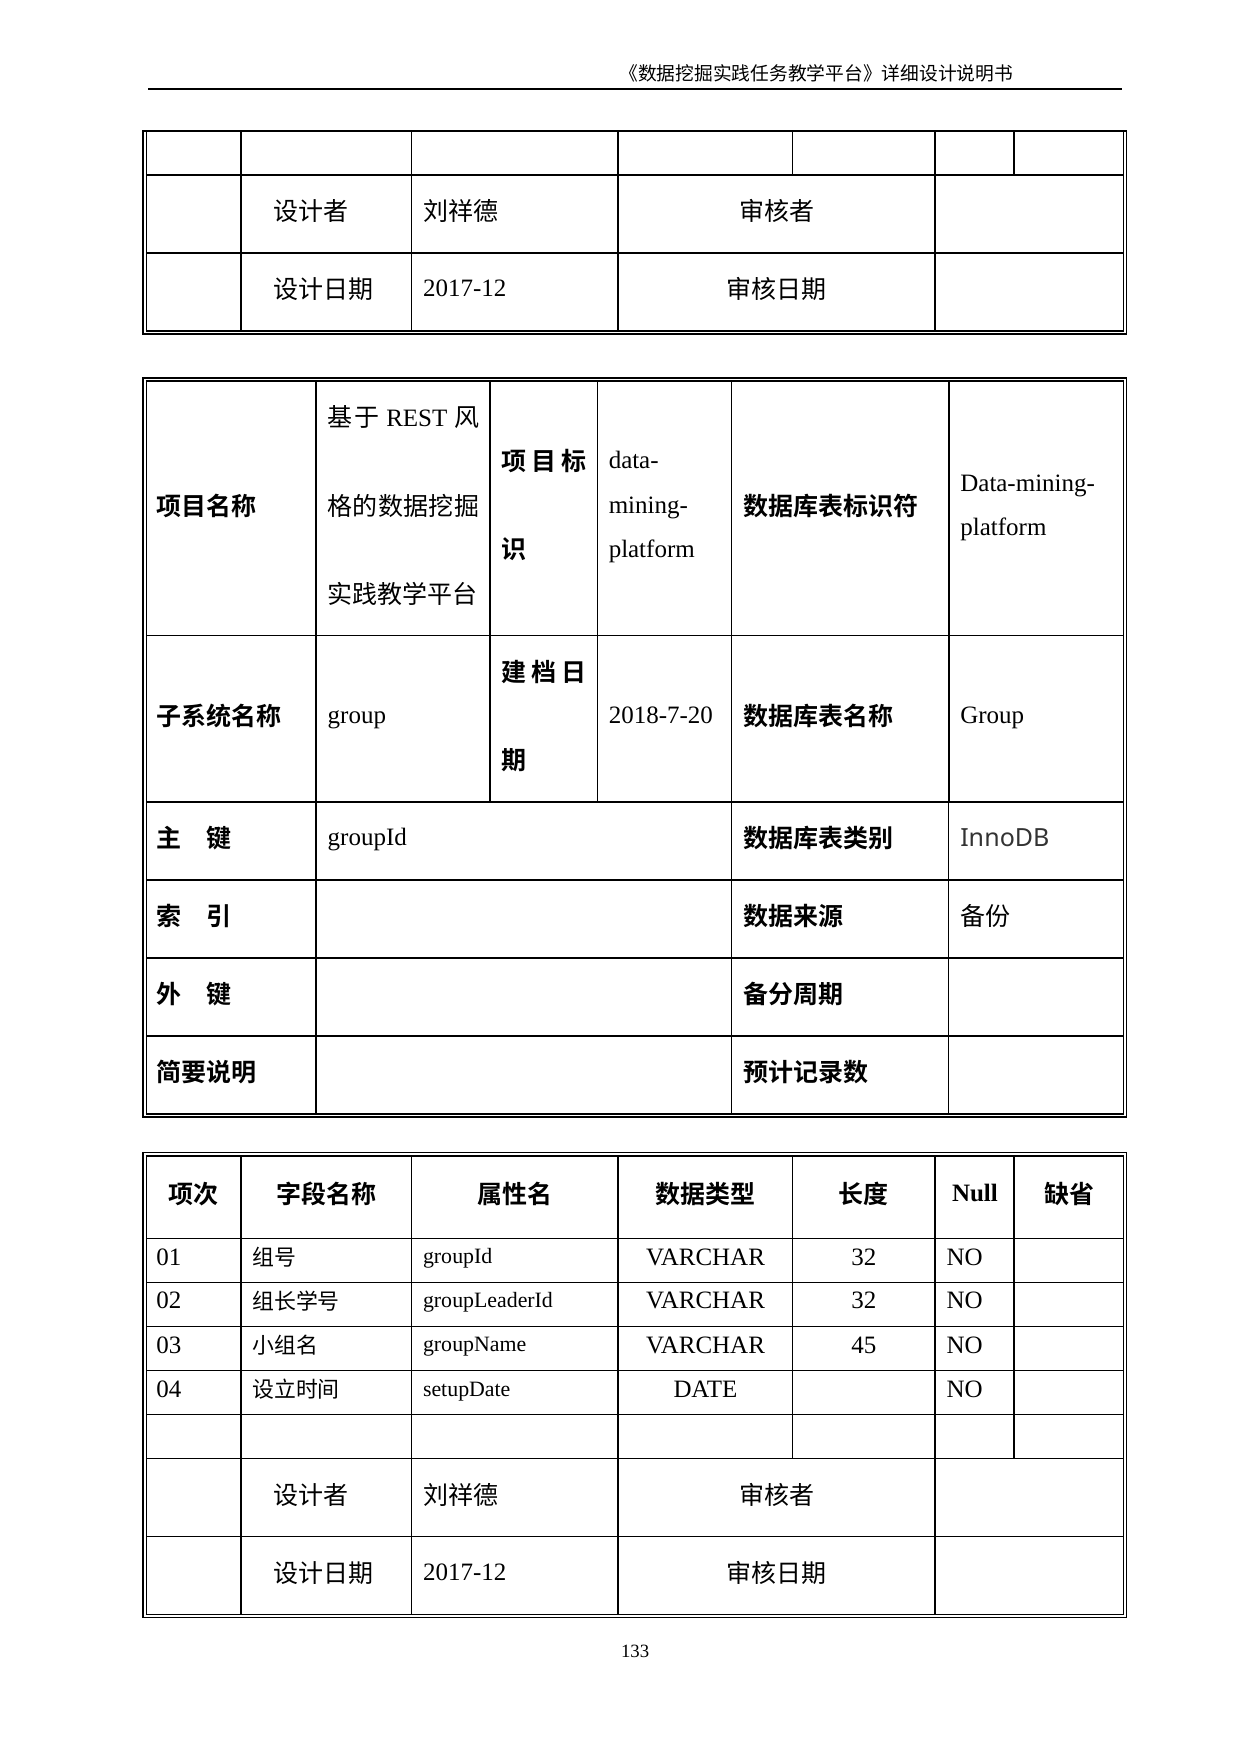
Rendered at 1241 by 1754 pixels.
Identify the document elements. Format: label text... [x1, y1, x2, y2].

table_cell 审核日期 [619, 1537, 934, 1614]
table_cell [936, 254, 1123, 330]
table_cell 2017-12 [412, 1537, 617, 1614]
table_cell 外 键 [147, 959, 315, 1035]
table_cell NO [936, 1327, 1013, 1369]
table_header 项目标识 [491, 382, 597, 635]
table_cell 01 [147, 1239, 240, 1281]
table_cell 数据库表名称 [732, 636, 948, 801]
table_cell 索 引 [147, 881, 315, 957]
table_cell 审核日期 [619, 254, 934, 330]
table_cell [317, 881, 731, 957]
table_header 缺省 [1015, 1157, 1123, 1237]
table_header 字段名称 [242, 1157, 411, 1237]
table_cell Group [950, 636, 1123, 801]
table_header 项次 [147, 1157, 240, 1237]
table_cell [1015, 1239, 1123, 1281]
table_cell 设计日期 [242, 1537, 411, 1614]
table_cell InnoDB [949, 803, 1123, 879]
table_cell 03 [147, 1327, 240, 1369]
table_cell 2018-7-20 [598, 636, 731, 801]
table_cell [936, 1415, 1013, 1458]
table_cell DATE [619, 1371, 792, 1414]
table_cell 32 [793, 1239, 934, 1281]
table_cell 数据来源 [732, 881, 948, 957]
table_header 数据类型 [619, 1157, 792, 1237]
table_cell 02 [147, 1283, 240, 1326]
table_cell 组长学号 [242, 1283, 411, 1326]
table_cell groupLeaderId [412, 1283, 617, 1326]
table_cell 刘祥德 [412, 176, 617, 252]
table_cell 审核者 [619, 1459, 934, 1536]
table_cell [147, 1415, 240, 1458]
table_cell 备份 [949, 881, 1123, 957]
table_cell VARCHAR [619, 1283, 792, 1326]
table_cell 设计者 [242, 1459, 411, 1536]
table_cell [242, 1415, 411, 1458]
table_cell 组号 [242, 1239, 411, 1281]
table_cell groupId [412, 1239, 617, 1281]
table_cell NO [936, 1239, 1013, 1281]
table_cell [793, 1415, 934, 1458]
table_cell 45 [793, 1327, 934, 1369]
table_cell 建档日期 [491, 636, 597, 801]
table_cell 32 [793, 1283, 934, 1326]
table_cell [147, 1537, 240, 1614]
table_cell [412, 132, 617, 174]
table_cell 预计记录数 [732, 1037, 948, 1113]
table_cell [1015, 132, 1123, 174]
table_header data-mining-platform [598, 382, 731, 635]
table_header 项目名称 [147, 382, 315, 635]
table_cell [242, 132, 411, 174]
table_cell [147, 176, 240, 252]
table_cell VARCHAR [619, 1327, 792, 1369]
table_cell [1015, 1371, 1123, 1414]
table_cell 2017-12 [412, 254, 617, 330]
table_cell 简要说明 [147, 1037, 315, 1113]
table_cell 设计日期 [242, 254, 411, 330]
table_cell 小组名 [242, 1327, 411, 1369]
table_cell group [317, 636, 489, 801]
table_cell [949, 959, 1123, 1035]
table_header Null [936, 1157, 1013, 1237]
table_cell VARCHAR [619, 1239, 792, 1281]
table_header 数据库表标识符 [732, 382, 948, 635]
table_cell [147, 1459, 240, 1536]
table_cell [1015, 1283, 1123, 1326]
table_cell NO [936, 1371, 1013, 1414]
table_cell 刘祥德 [412, 1459, 617, 1536]
table_cell setupDate [412, 1371, 617, 1414]
table_cell groupId [317, 803, 731, 879]
table_cell [936, 176, 1123, 252]
table_cell [1015, 1415, 1123, 1458]
table_cell [936, 1537, 1123, 1614]
table_cell [317, 959, 731, 1035]
table_cell 主 键 [147, 803, 315, 879]
table_cell NO [936, 1283, 1013, 1326]
table_cell 审核者 [619, 176, 934, 252]
table_cell [936, 1459, 1123, 1536]
table_cell 子系统名称 [147, 636, 315, 801]
table_header 基于REST风格的数据挖掘实践教学平台 [317, 382, 489, 635]
table_cell [619, 1415, 792, 1458]
table_cell groupName [412, 1327, 617, 1369]
table_cell 设立时间 [242, 1371, 411, 1414]
table_cell 04 [147, 1371, 240, 1414]
table_cell [793, 1371, 934, 1414]
table_header 长度 [793, 1157, 934, 1237]
table_header 属性名 [412, 1157, 617, 1237]
table_cell [317, 1037, 731, 1113]
table_cell [412, 1415, 617, 1458]
table_cell [147, 132, 240, 174]
table_cell [619, 132, 792, 174]
table_header Data-mining-platform [950, 382, 1123, 635]
table_cell [147, 254, 240, 330]
table_cell [949, 1037, 1123, 1113]
table_cell [793, 132, 934, 174]
table_cell [1015, 1327, 1123, 1369]
table_cell [936, 132, 1013, 174]
table_cell 设计者 [242, 176, 411, 252]
table_cell 数据库表类别 [732, 803, 948, 879]
table_cell 备分周期 [732, 959, 948, 1035]
